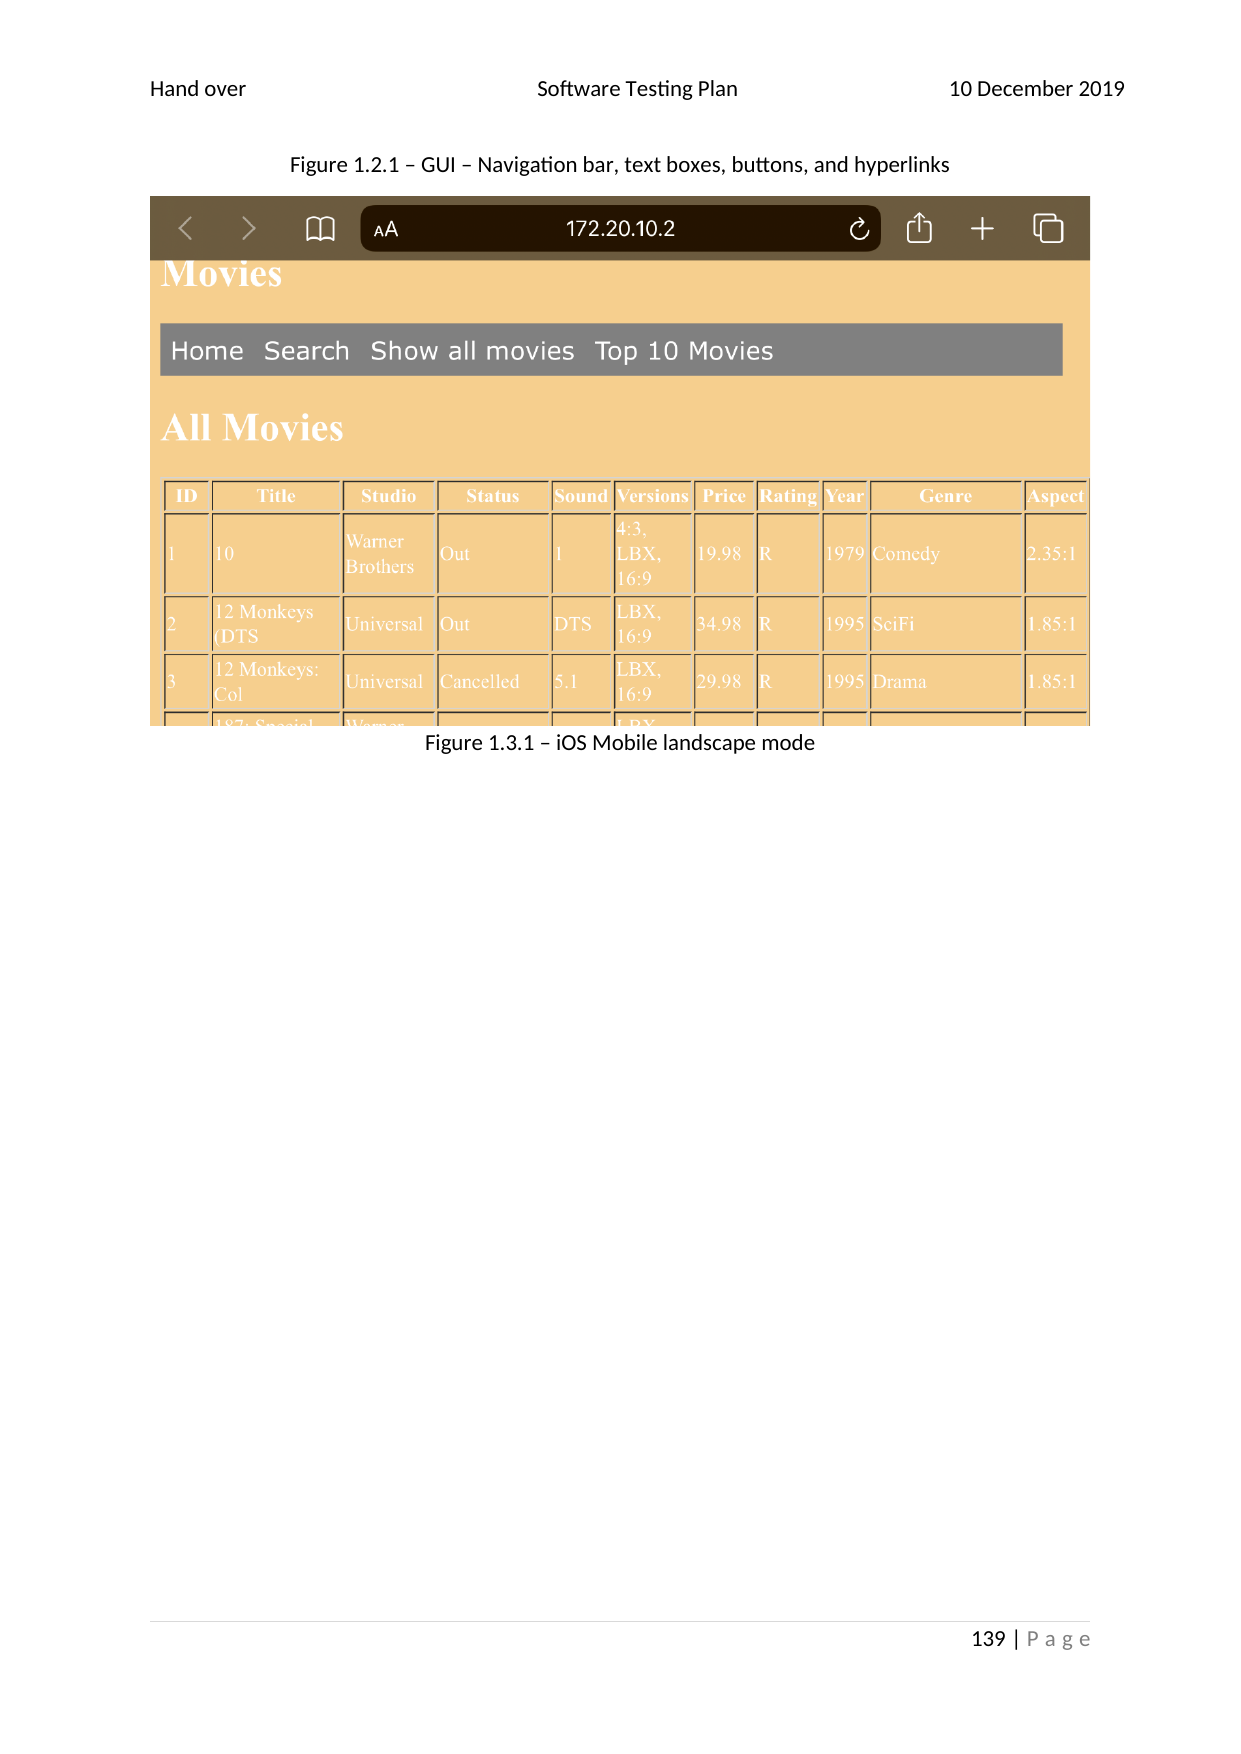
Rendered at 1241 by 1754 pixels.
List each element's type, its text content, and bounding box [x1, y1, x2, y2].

picture [150, 196, 1091, 726]
text Figure 1.2.1 – GUI – Navigation bar, text boxes, buttons, and hyperlinks [150, 150, 1090, 178]
text Figure 1.3.1 – iOS Mobile landscape mode [150, 726, 1090, 756]
